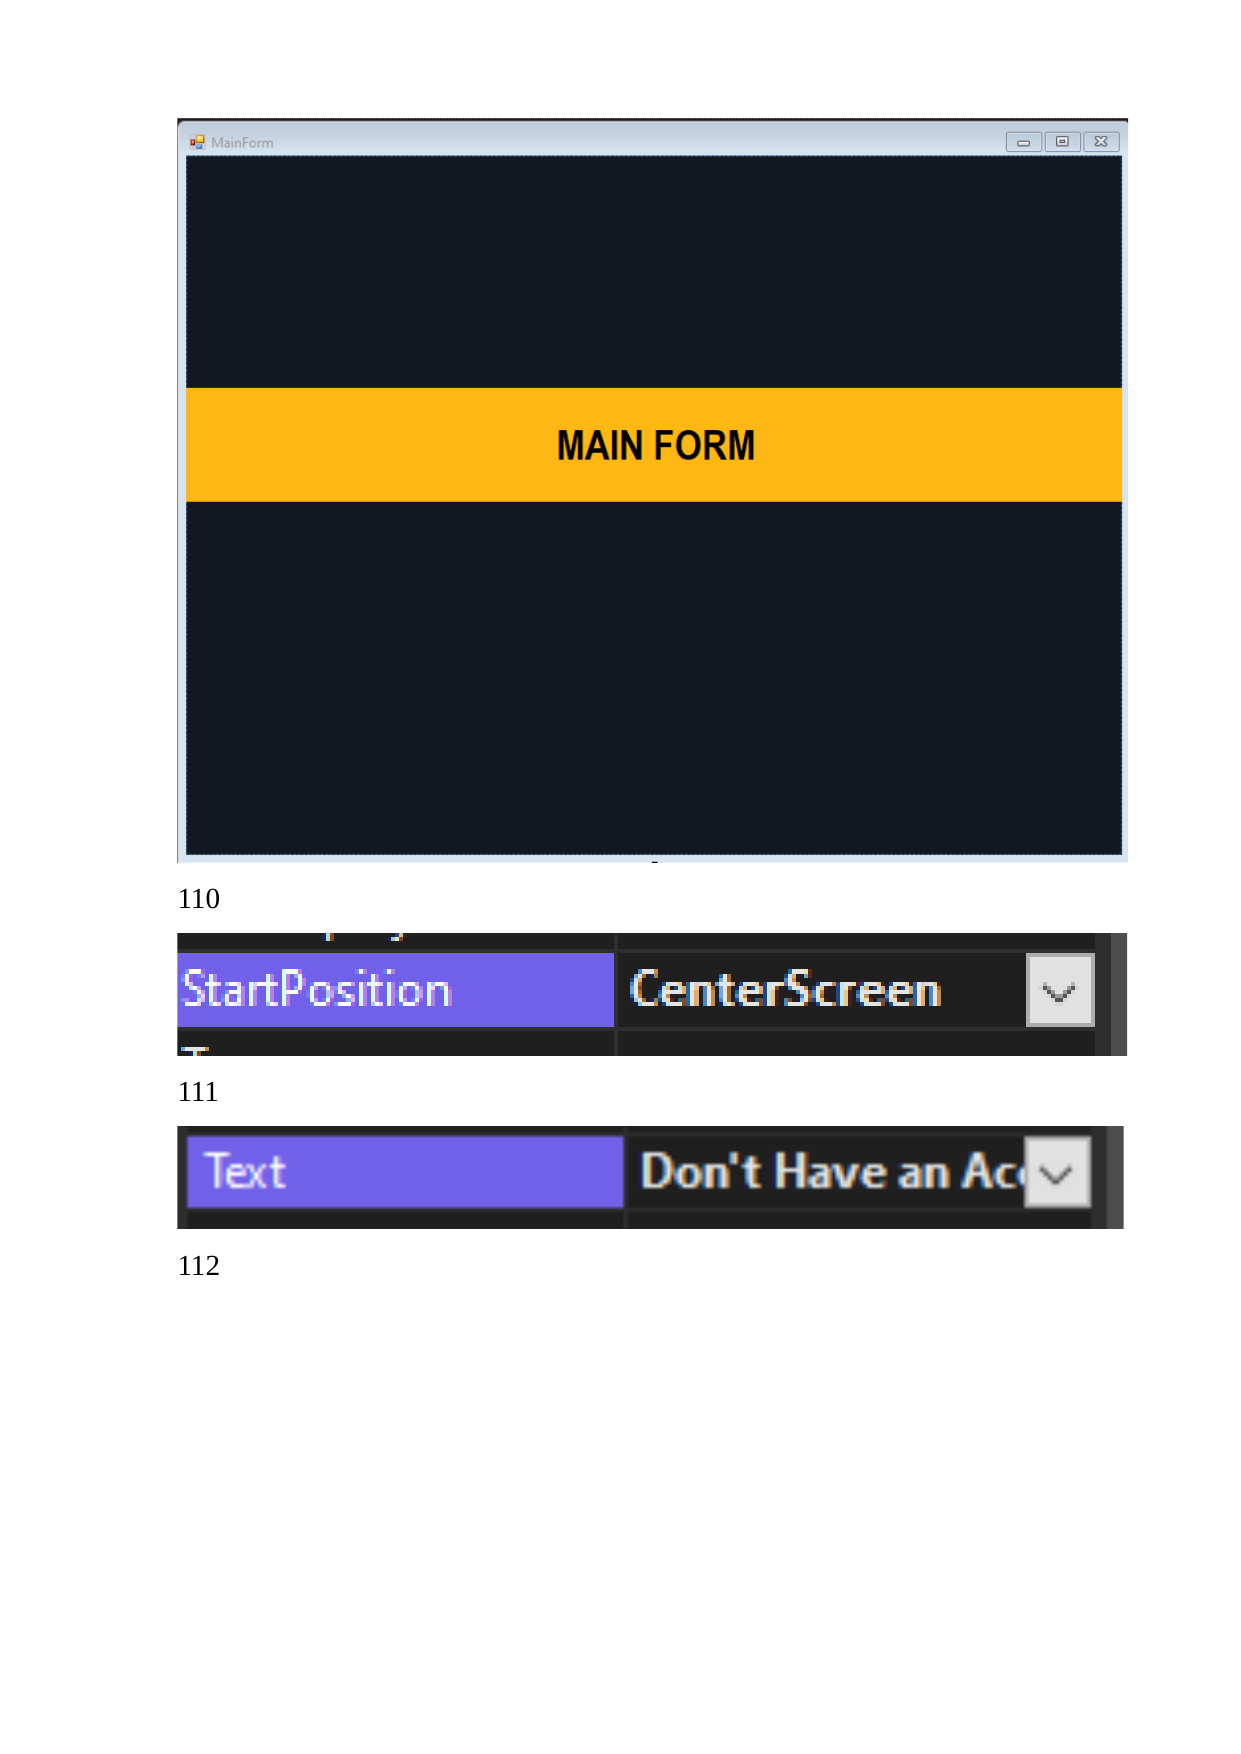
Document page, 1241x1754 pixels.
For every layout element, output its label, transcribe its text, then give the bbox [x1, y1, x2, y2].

picture [177, 1126, 1124, 1229]
text 112 [177, 1248, 1152, 1281]
picture [177, 933, 1128, 1056]
text 110 [177, 881, 1152, 914]
picture [177, 118, 1129, 863]
text 111 [177, 1074, 1152, 1107]
